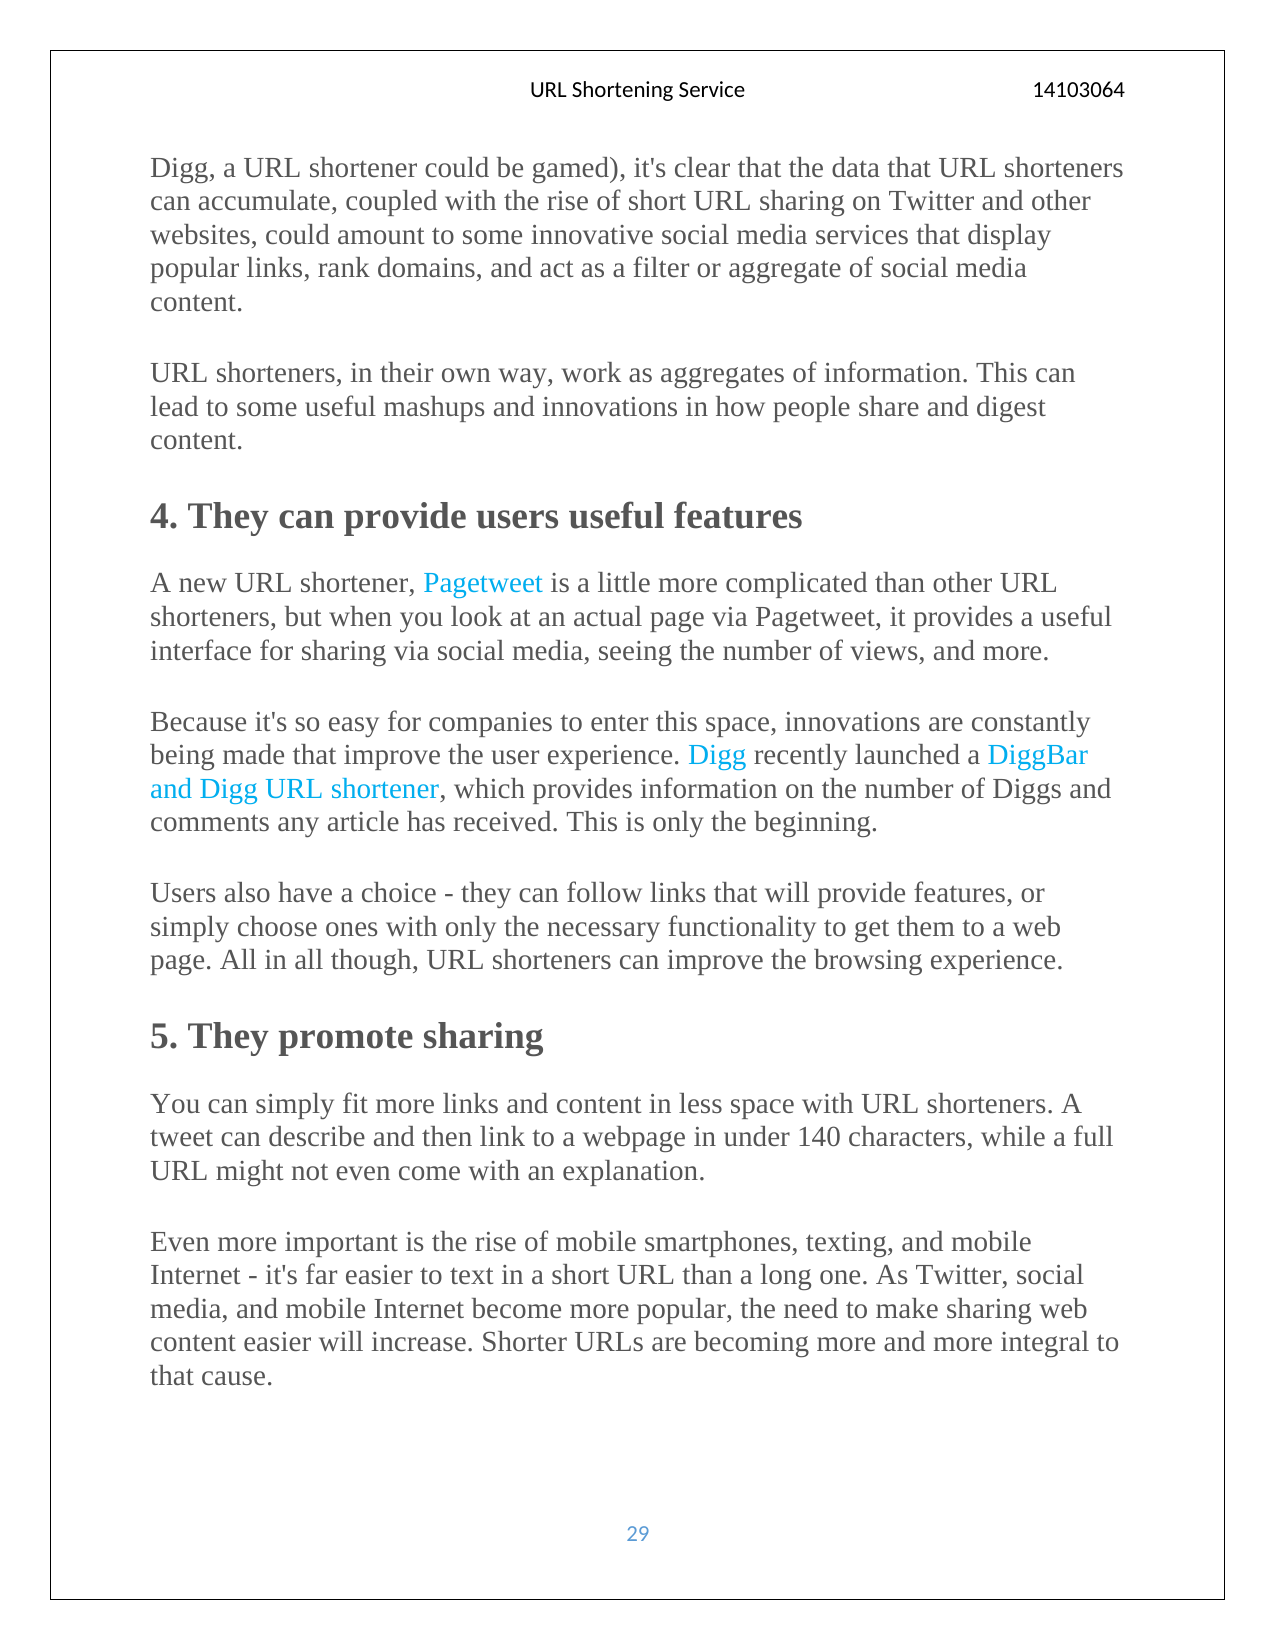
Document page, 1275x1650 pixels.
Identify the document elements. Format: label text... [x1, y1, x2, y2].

subtitle 4. They can provide users useful features [150, 493, 1125, 536]
text You can simply fit more links and content in less space with URL shorteners. A tweet can describe and then link to a webpage in under 140 characters, while a full URL might not even come with an explanation. [150, 1086, 1125, 1186]
text Users also have a choice - they can follow links that will provide features, or simply choose ones with only the necessary functionality to get them to a web page. All in all though, URL shorteners can improve the browsing experience. [150, 875, 1125, 976]
text Even more important is the rise of mobile smartphones, texting, and mobile Internet - it's far easier to text in a short URL than a long one. As Twitter, social media, and mobile Internet become more popular, the need to make sharing web content easier will increase. Shorter URLs are becoming more and more integral to that cause. [150, 1224, 1125, 1392]
text A new URL shortener, Pagetweet is a little more complicated than other URL shorteners, but when you look at an actual page via Pagetweet, it provides a useful interface for sharing via social media, seeing the number of views, and more. [150, 566, 1125, 666]
text URL shorteners, in their own way, work as aggregates of information. This can lead to some useful mashups and innovations in how people share and digest content. [150, 355, 1125, 456]
text 5. They promote sharing [150, 1013, 1125, 1057]
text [150, 150, 1125, 318]
text Because it's so easy for companies to enter this space, innovations are constantly being made that improve the user experience. Digg recently launched a DiggBar and Digg URL shortener, which provides information on the number of Diggs and comments any article has received. This is only the beginning. [150, 704, 1125, 838]
